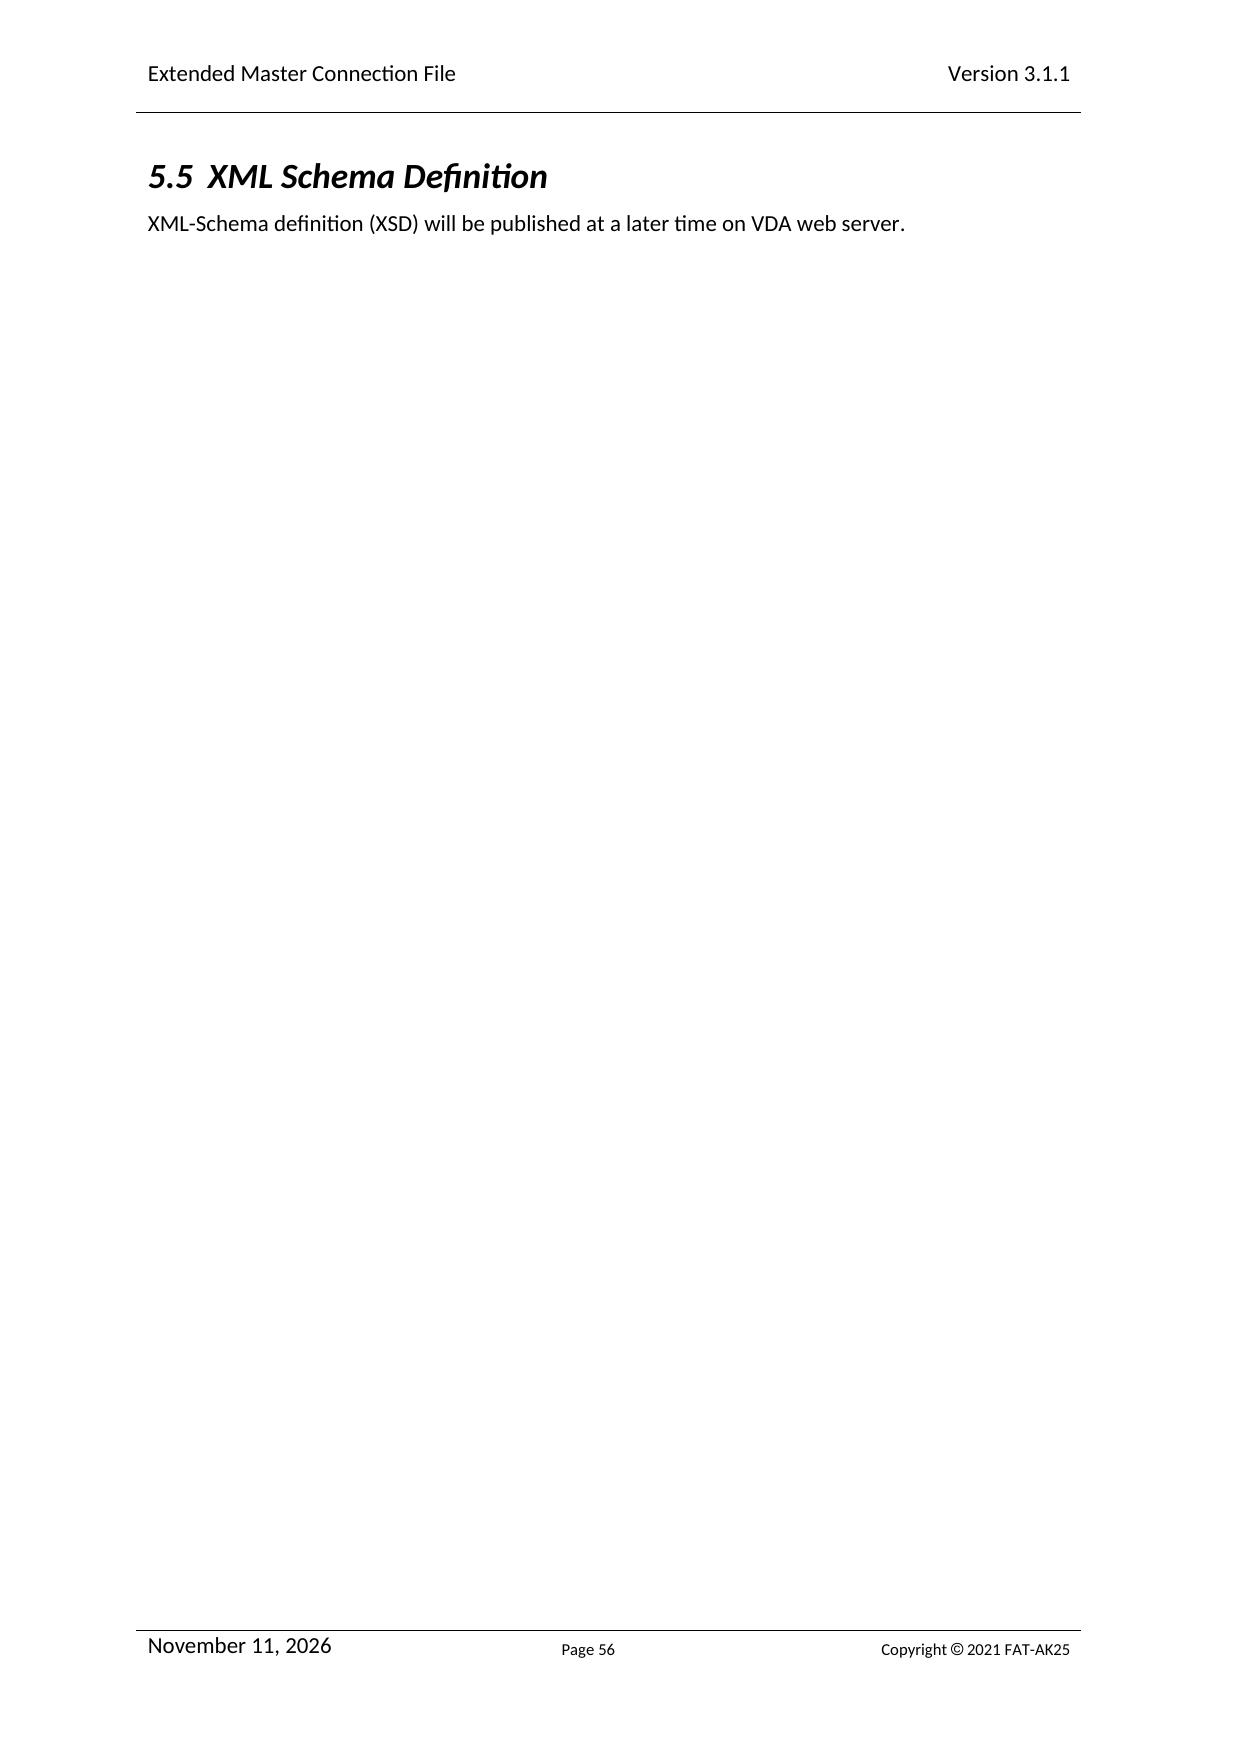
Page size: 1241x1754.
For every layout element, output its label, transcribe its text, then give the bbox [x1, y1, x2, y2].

text XML-Schema definition (XSD) will be published at a later time on VDA web server. [148, 209, 1092, 237]
subtitle XML Schema Definition [148, 154, 1092, 197]
